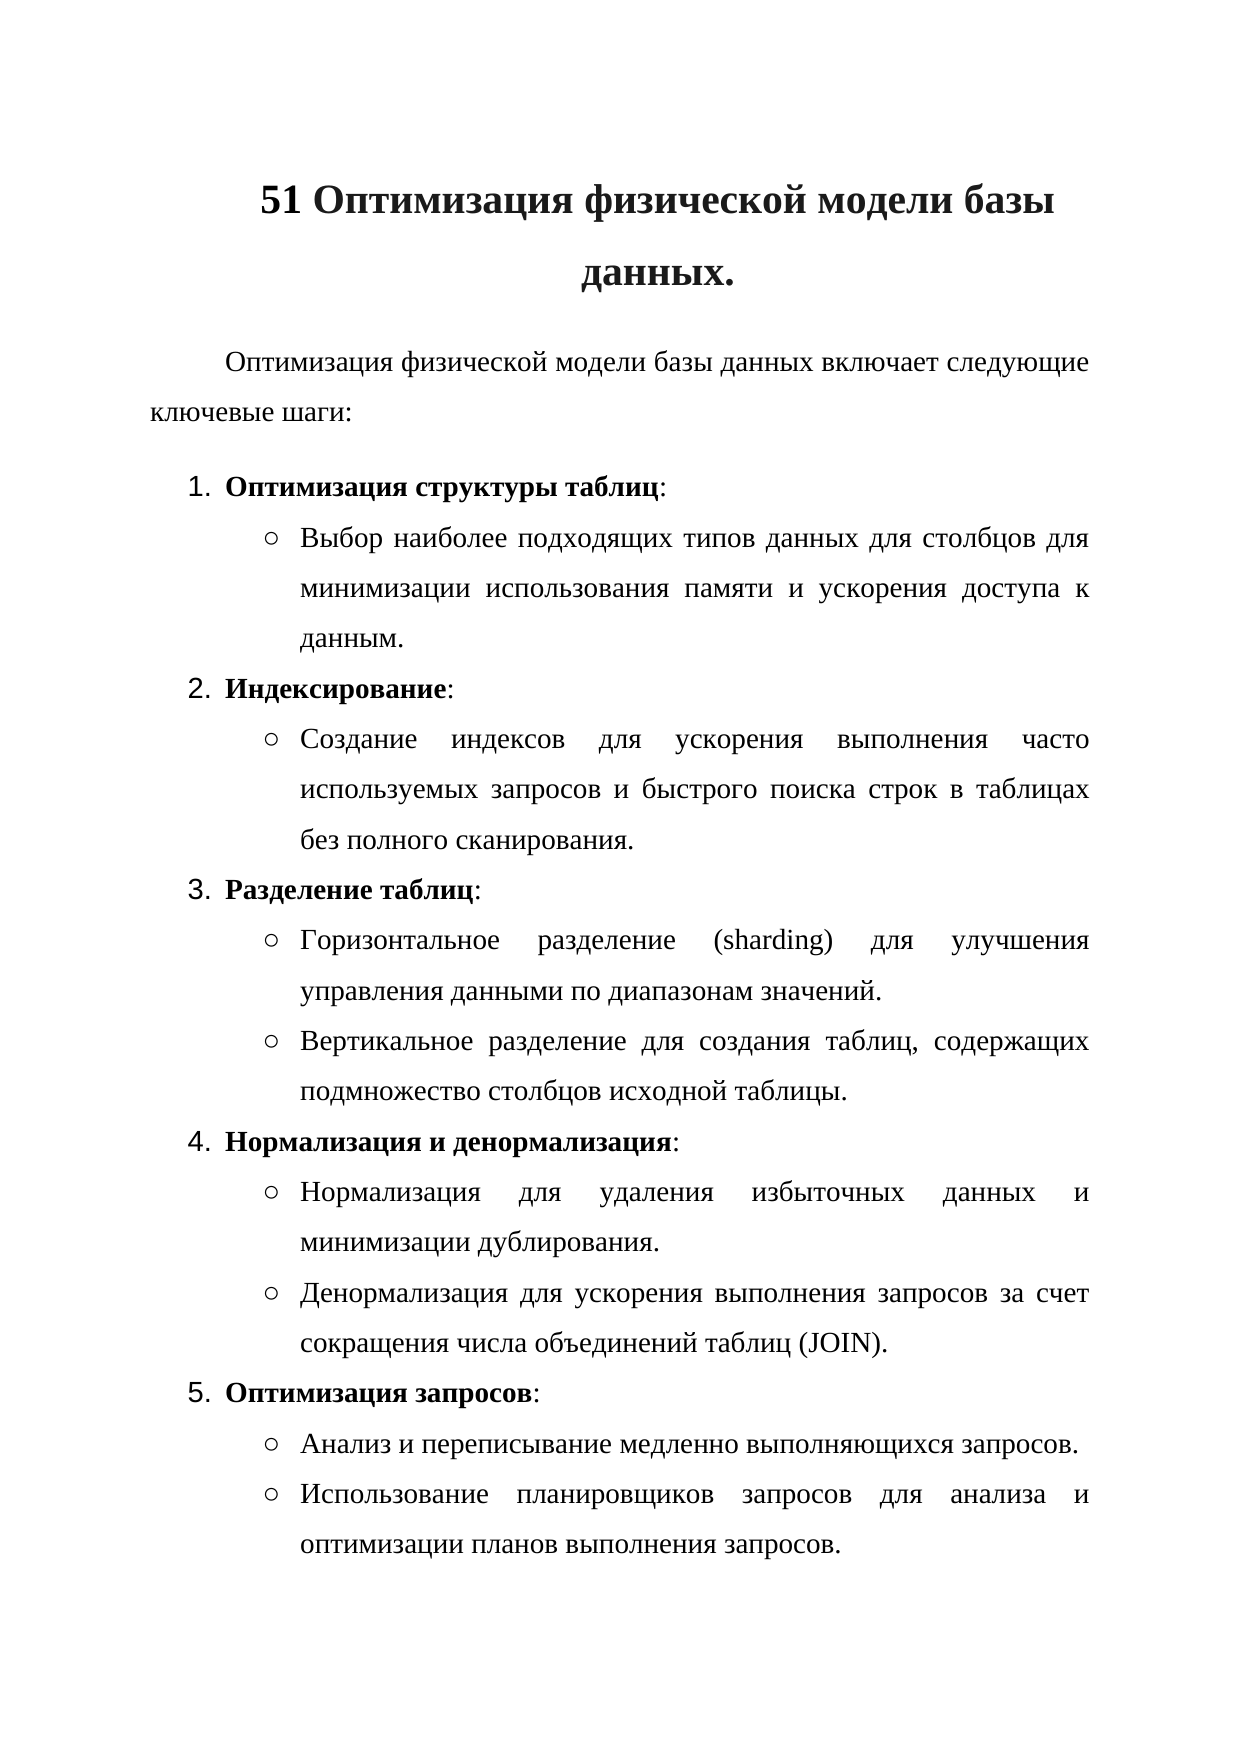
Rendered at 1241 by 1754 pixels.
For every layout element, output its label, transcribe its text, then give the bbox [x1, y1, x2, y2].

subtitle 51 Оптимизация физической модели базы данных. [225, 175, 1090, 295]
list Горизонтальное разделение (sharding) для улучшения управления данными по диапазонам значений. [262, 922, 1090, 1006]
list Нормализация и денормализация: [187, 1124, 1090, 1157]
text Оптимизация физической модели базы данных включает следующие ключевые шаги: [150, 344, 1090, 428]
list Использование планировщиков запросов для анализа и оптимизации планов выполнения запросов. [262, 1476, 1090, 1560]
list Индексирование: [187, 671, 1090, 704]
list Оптимизация структуры таблиц: [187, 469, 1090, 503]
list Разделение таблиц: [187, 872, 1090, 906]
list Оптимизация запросов: [187, 1375, 1090, 1409]
list Выбор наиболее подходящих типов данных для столбцов для минимизации использования памяти и ускорения доступа к данным. [262, 520, 1090, 654]
list Вертикальное разделение для создания таблиц, содержащих подмножество столбцов исходной таблицы. [262, 1023, 1090, 1107]
list Создание индексов для ускорения выполнения часто используемых запросов и быстрого поиска строк в таблицах без полного сканирования. [262, 721, 1090, 855]
list Анализ и переписывание медленно выполняющихся запросов. [262, 1426, 1090, 1459]
list Нормализация для удаления избыточных данных и минимизации дублирования. [262, 1174, 1090, 1258]
list Денормализация для ускорения выполнения запросов за счет сокращения числа объединений таблиц (JOIN). [262, 1275, 1090, 1359]
